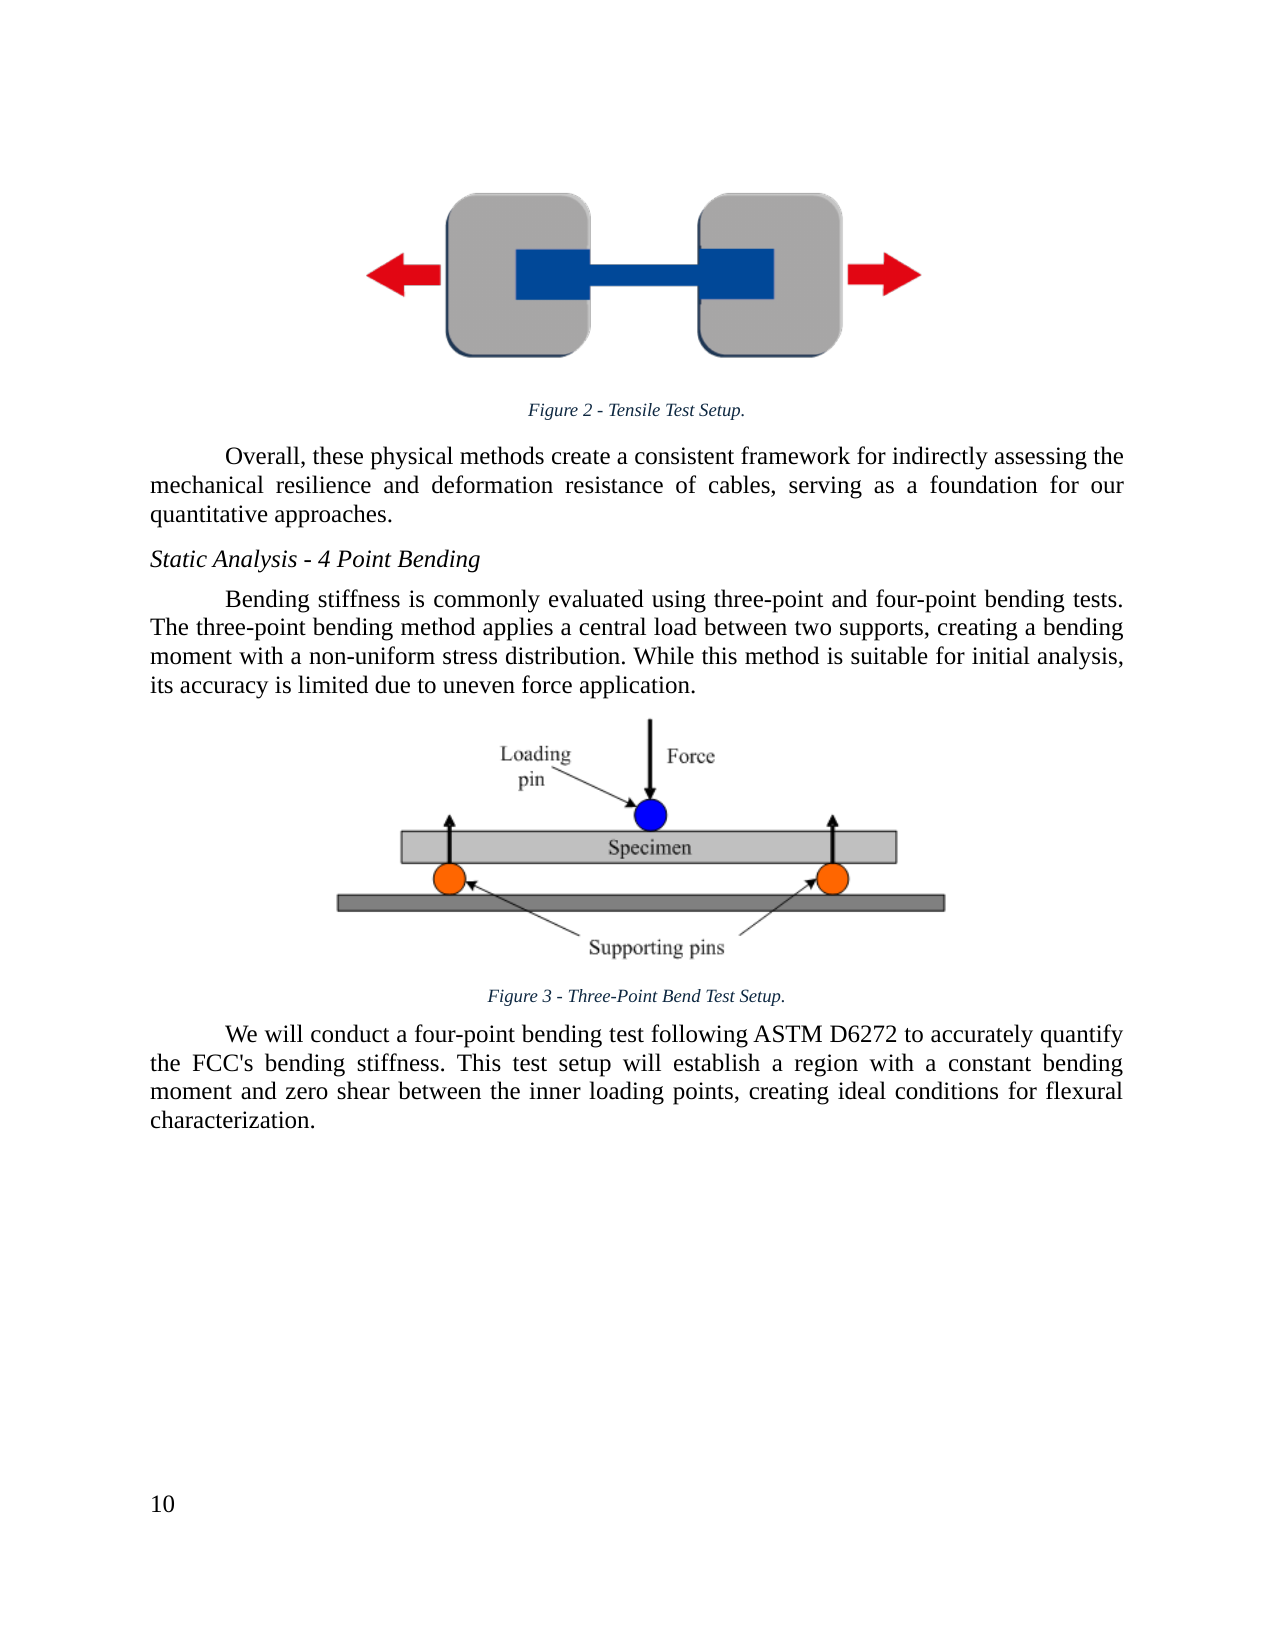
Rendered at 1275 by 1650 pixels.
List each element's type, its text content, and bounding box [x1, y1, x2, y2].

text Overall, these physical methods create a consistent framework for indirectly assessing the mechanical resilience and deformation resistance of cables, serving as a foundation for our quantitative approaches. [150, 441, 1125, 528]
text Bending stiffness is commonly evaluated using three-point and four-point bending tests. The three-point bending method applies a central load between two supports, creating a bending moment with a non-uniform stress distribution. While this method is suitable for initial analysis, its accuracy is limited due to uneven force application. [150, 584, 1125, 699]
subtitle Static Analysis - 4 Point Bending [150, 544, 1125, 573]
picture [366, 153, 922, 399]
text Figure 3 - Three-Point Bend Test Setup. [150, 985, 1125, 1006]
picture [322, 711, 954, 973]
text Figure 2 - Tensile Test Setup. [150, 399, 1125, 421]
text We will conduct a four-point bending test following ASTM D6272 to accurately quantify the FCC's bending stiffness. This test setup will establish a region with a constant bending moment and zero shear between the inner loading points, creating ideal conditions for flexural characterization. [150, 1019, 1125, 1134]
